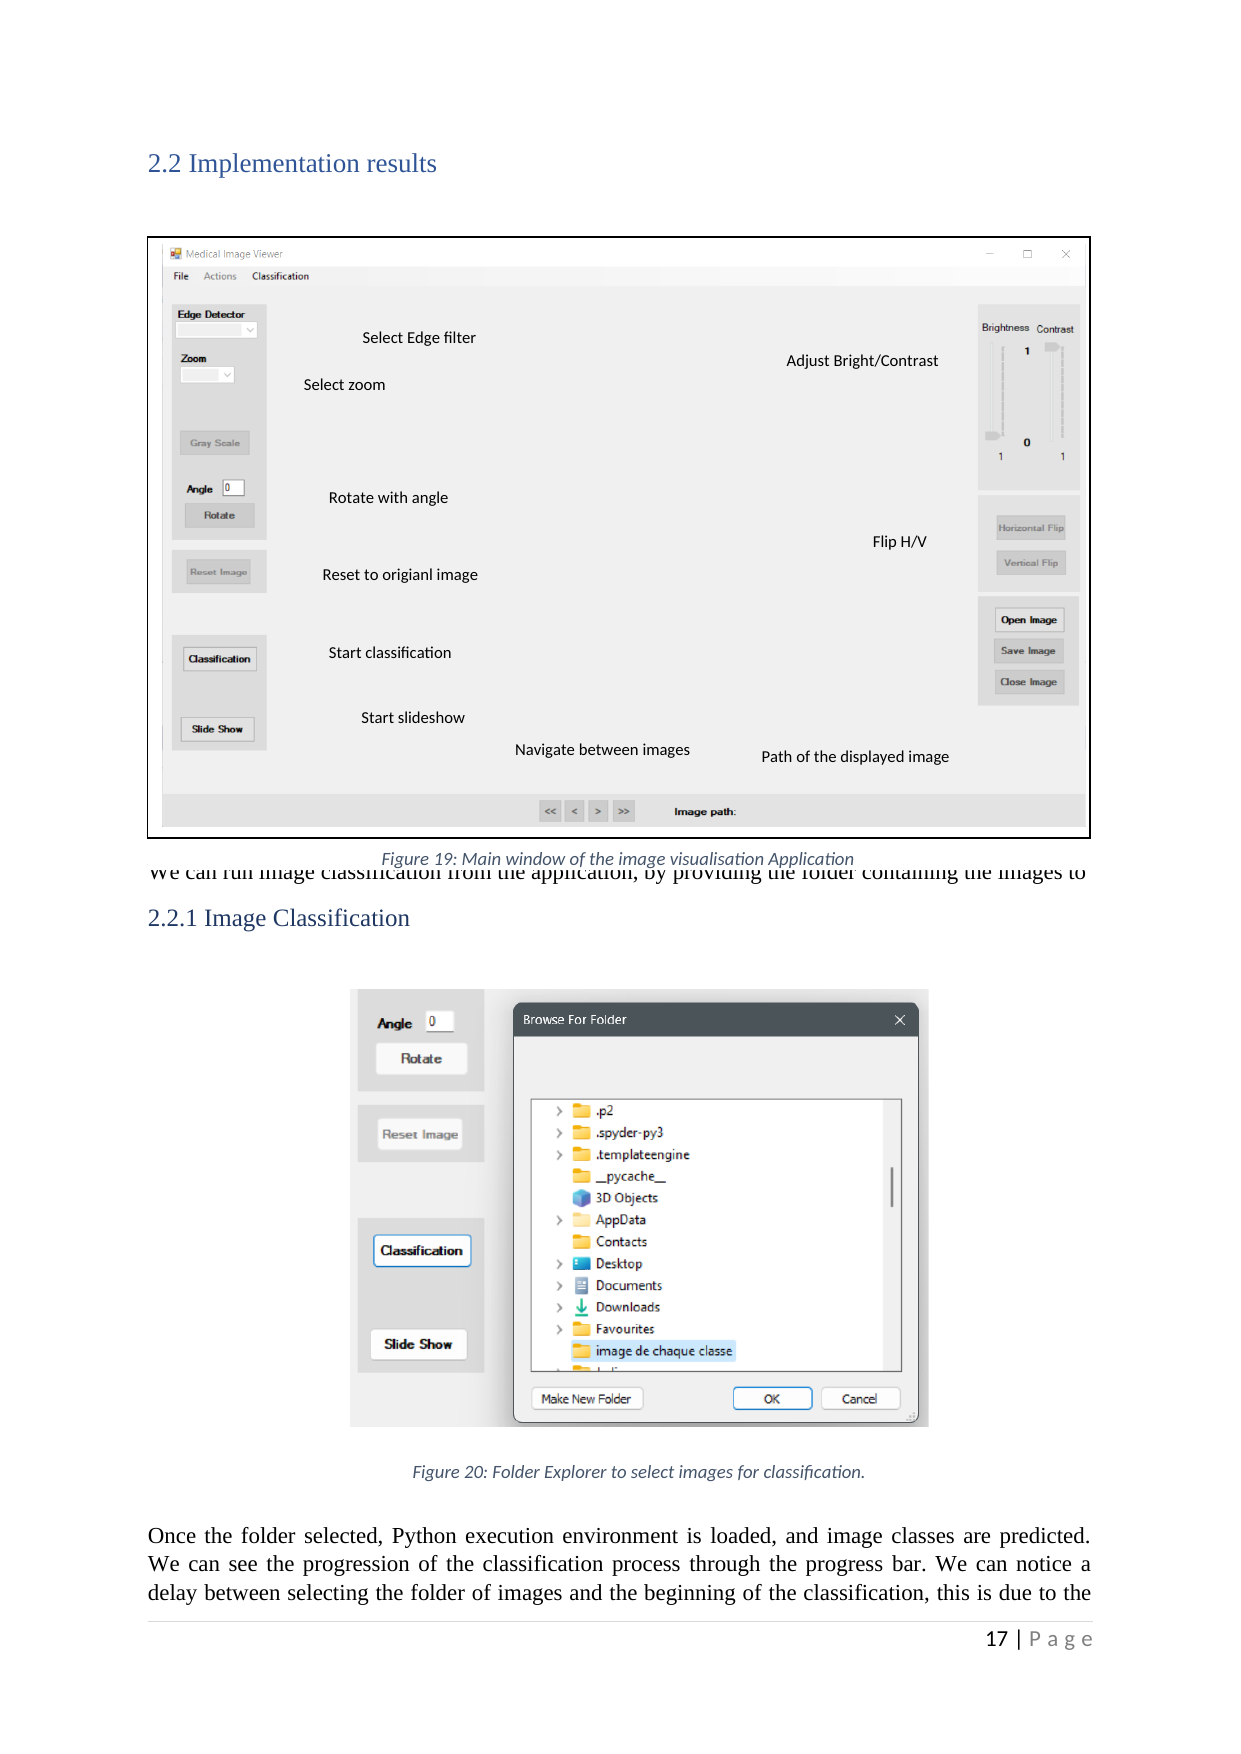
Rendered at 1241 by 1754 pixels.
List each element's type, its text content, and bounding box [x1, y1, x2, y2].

picture [162, 244, 1086, 827]
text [148, 1522, 1093, 1605]
subtitle 2.2 Implementation results [148, 148, 1093, 179]
picture [350, 989, 929, 1427]
text We can run image classification from the application, by providing the folder containing the images to [676, 858, 1093, 884]
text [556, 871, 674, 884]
subtitle 2.2.1 Image Classification [148, 903, 1093, 932]
